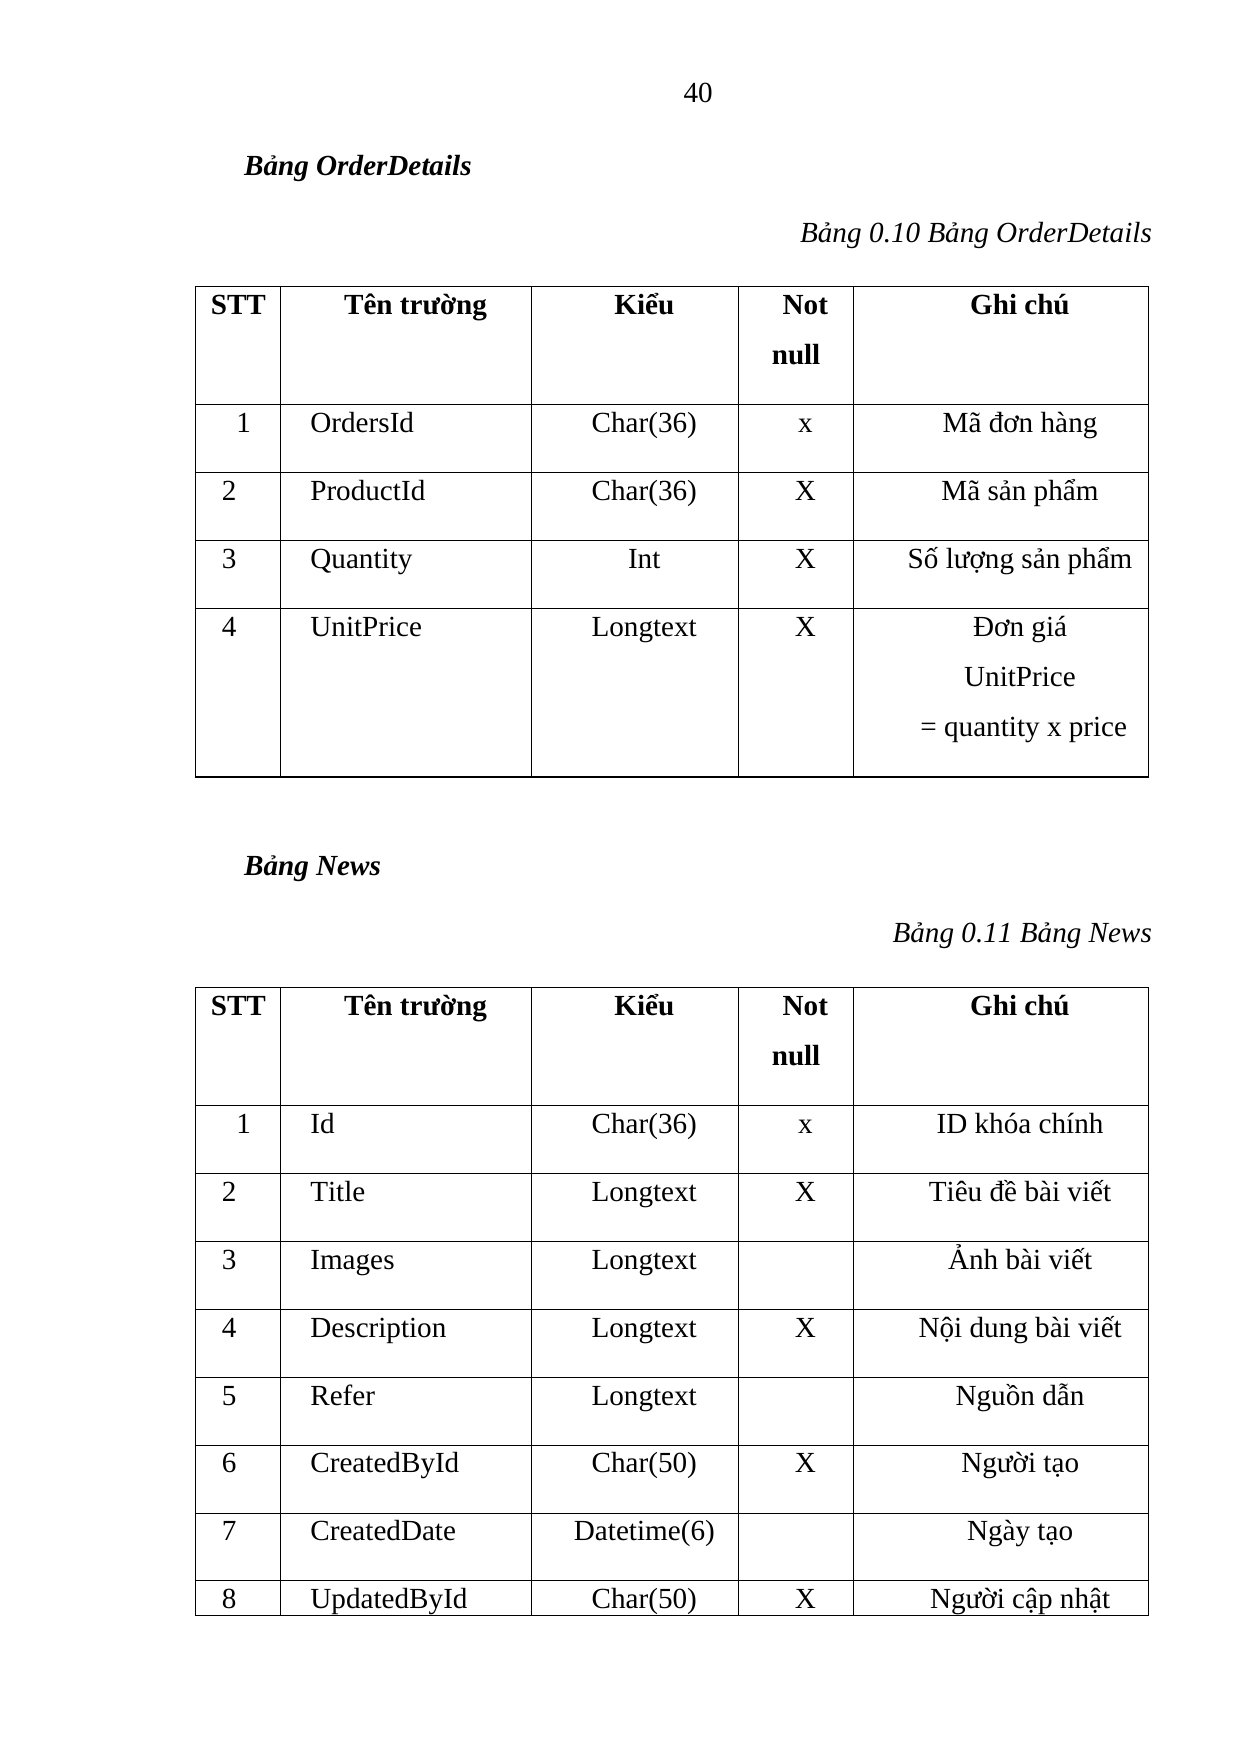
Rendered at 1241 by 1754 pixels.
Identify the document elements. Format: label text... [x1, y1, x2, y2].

table_cell ID khóa chính [854, 1106, 1148, 1173]
table_cell Mã đơn hàng [854, 405, 1148, 472]
table_header Ghi chú [854, 988, 1148, 1105]
table_cell 4 [196, 609, 280, 776]
table_header STT [196, 287, 280, 404]
table_cell X [739, 1446, 853, 1512]
table_cell x [739, 405, 853, 472]
table_cell 4 [196, 1310, 280, 1377]
table_cell Người cập nhật [854, 1581, 1148, 1615]
table_cell Images [281, 1242, 531, 1309]
text Bảng 0.10 Bảng OrderDetails [207, 215, 1152, 248]
table_header Not null [739, 988, 853, 1105]
table_header Kiểu [532, 988, 738, 1105]
table_cell 5 [196, 1378, 280, 1444]
table_cell Ngày tạo [854, 1514, 1148, 1580]
table_cell CreatedById [281, 1446, 531, 1512]
table_cell 2 [196, 1174, 280, 1241]
table_cell Nguồn dẫn [854, 1378, 1148, 1444]
table_cell x [739, 1106, 853, 1173]
table_cell X [739, 473, 853, 540]
table_header Tên trường [281, 287, 531, 404]
table_cell Quantity [281, 541, 531, 608]
table_cell Char(36) [532, 1106, 738, 1173]
table_cell [739, 1378, 853, 1444]
table_header Not null [739, 287, 853, 404]
table_header Kiểu [532, 287, 738, 404]
table_cell Datetime(6) [532, 1514, 738, 1580]
table_cell Người tạo [854, 1446, 1148, 1512]
table_cell Char(36) [532, 473, 738, 540]
table_cell Description [281, 1310, 531, 1377]
table_cell Longtext [532, 1378, 738, 1444]
table_cell Char(50) [532, 1581, 738, 1615]
table_header Tên trường [281, 988, 531, 1105]
table_cell 3 [196, 1242, 280, 1309]
table_cell Đơn giá UnitPrice = quantity x price [854, 609, 1148, 776]
table_header Ghi chú [854, 287, 1148, 404]
table_cell Title [281, 1174, 531, 1241]
text Bảng OrderDetails [207, 148, 1152, 181]
table_cell [739, 1242, 853, 1309]
table_cell Char(50) [532, 1446, 738, 1512]
table_cell X [739, 541, 853, 608]
table_cell Mã sản phẩm [854, 473, 1148, 540]
table_cell 1 [196, 1106, 280, 1173]
table_cell 2 [196, 473, 280, 540]
table_cell Longtext [532, 1310, 738, 1377]
table_cell Char(36) [532, 405, 738, 472]
table_cell Longtext [532, 1242, 738, 1309]
table_cell Longtext [532, 1174, 738, 1241]
table_cell Ảnh bài viết [854, 1242, 1148, 1309]
table_cell 1 [196, 405, 280, 472]
text Bảng News [207, 848, 1152, 882]
table_cell Longtext [532, 609, 738, 776]
table_cell X [739, 1581, 853, 1615]
table_header STT [196, 988, 280, 1105]
table_cell Int [532, 541, 738, 608]
table_cell 8 [196, 1581, 280, 1615]
text Bảng 0.11 Bảng News [207, 916, 1152, 949]
table_cell 7 [196, 1514, 280, 1580]
table_cell ProductId [281, 473, 531, 540]
table_cell UpdatedById [281, 1581, 531, 1615]
table_cell X [739, 1174, 853, 1241]
table_cell Số lượng sản phẩm [854, 541, 1148, 608]
table_cell OrdersId [281, 405, 531, 472]
table_cell Refer [281, 1378, 531, 1444]
table_cell [739, 1514, 853, 1580]
table_cell X [739, 609, 853, 776]
table_cell Nội dung bài viết [854, 1310, 1148, 1377]
table_cell 6 [196, 1446, 280, 1512]
table_cell Tiêu đề bài viết [854, 1174, 1148, 1241]
table_cell UnitPrice [281, 609, 531, 776]
table_cell X [739, 1310, 853, 1377]
table_cell Id [281, 1106, 531, 1173]
table_cell CreatedDate [281, 1514, 531, 1580]
table_cell 3 [196, 541, 280, 608]
